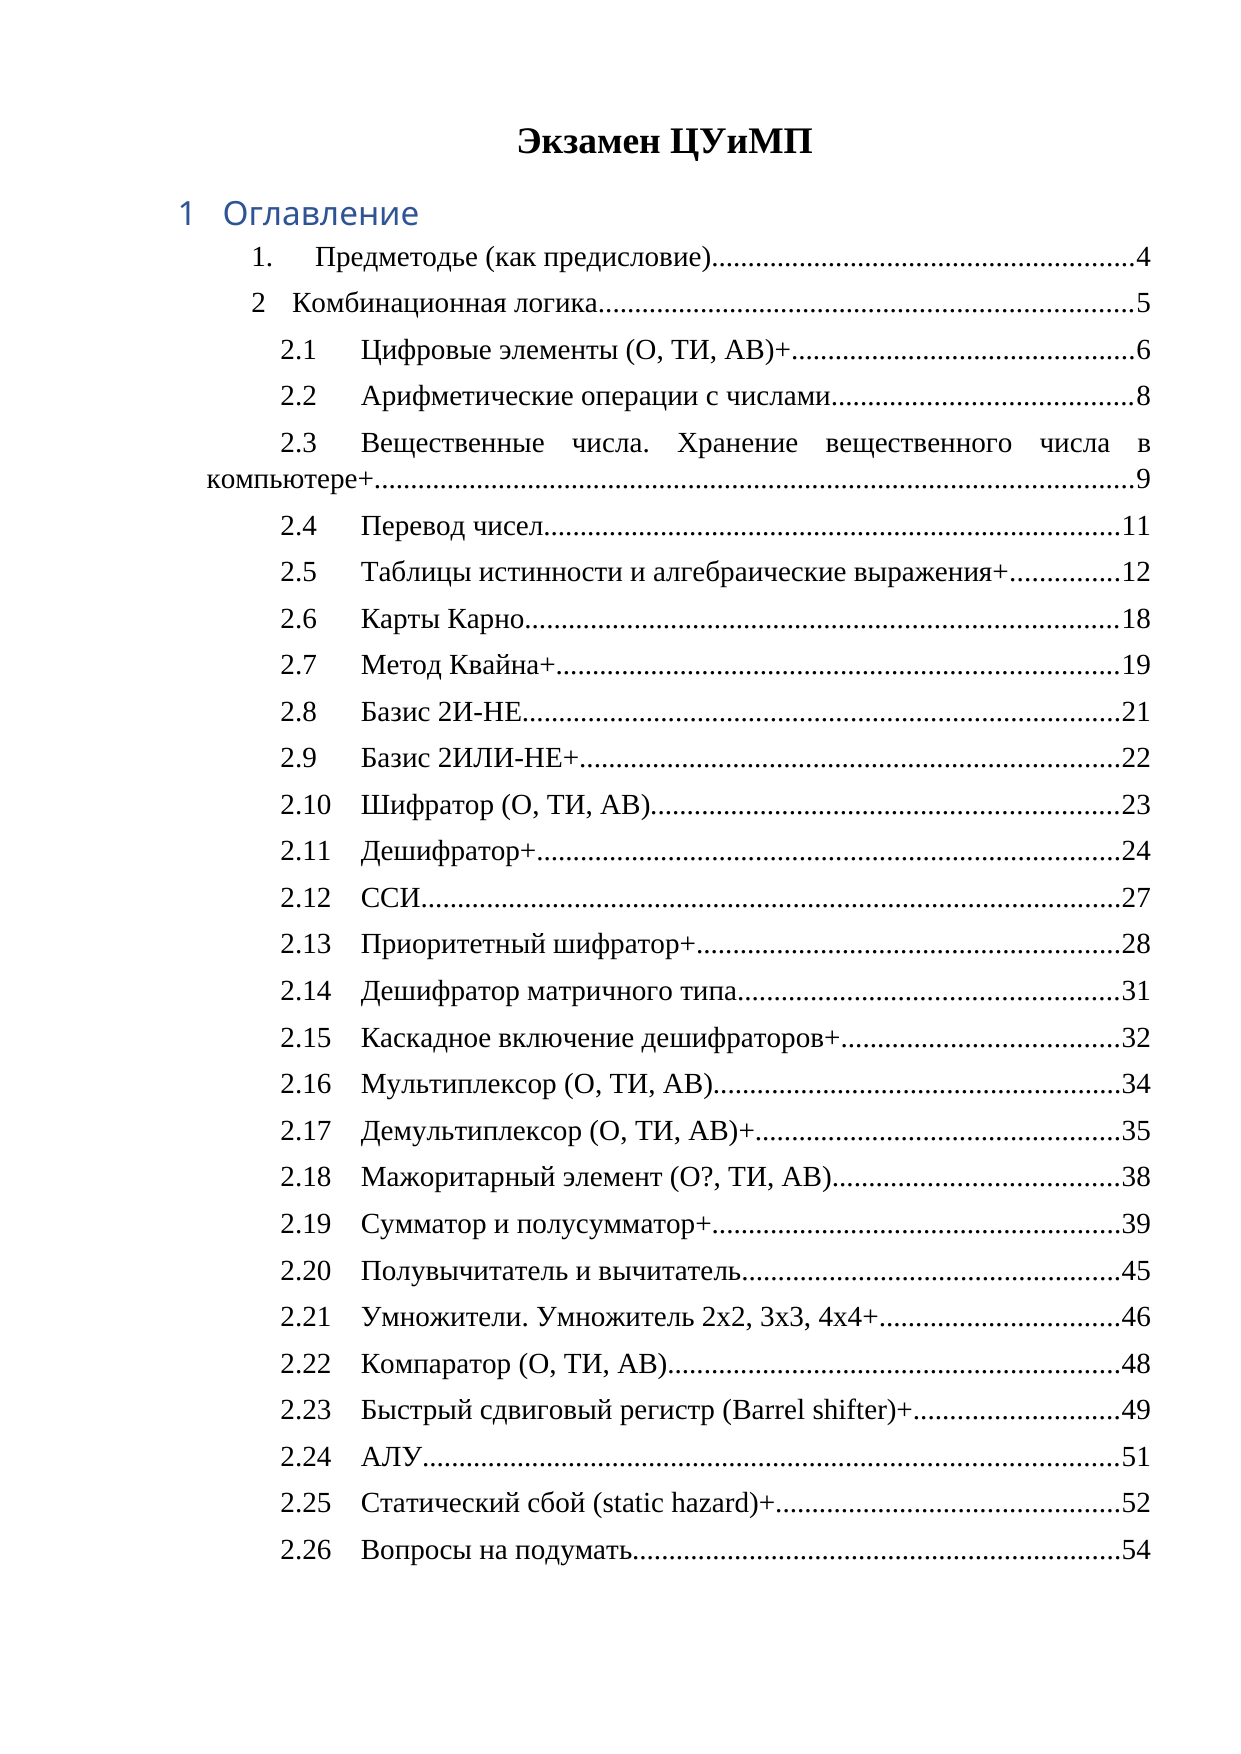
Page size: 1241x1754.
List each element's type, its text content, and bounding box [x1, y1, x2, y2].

text Экзамен ЦУиМП [177, 118, 1152, 161]
